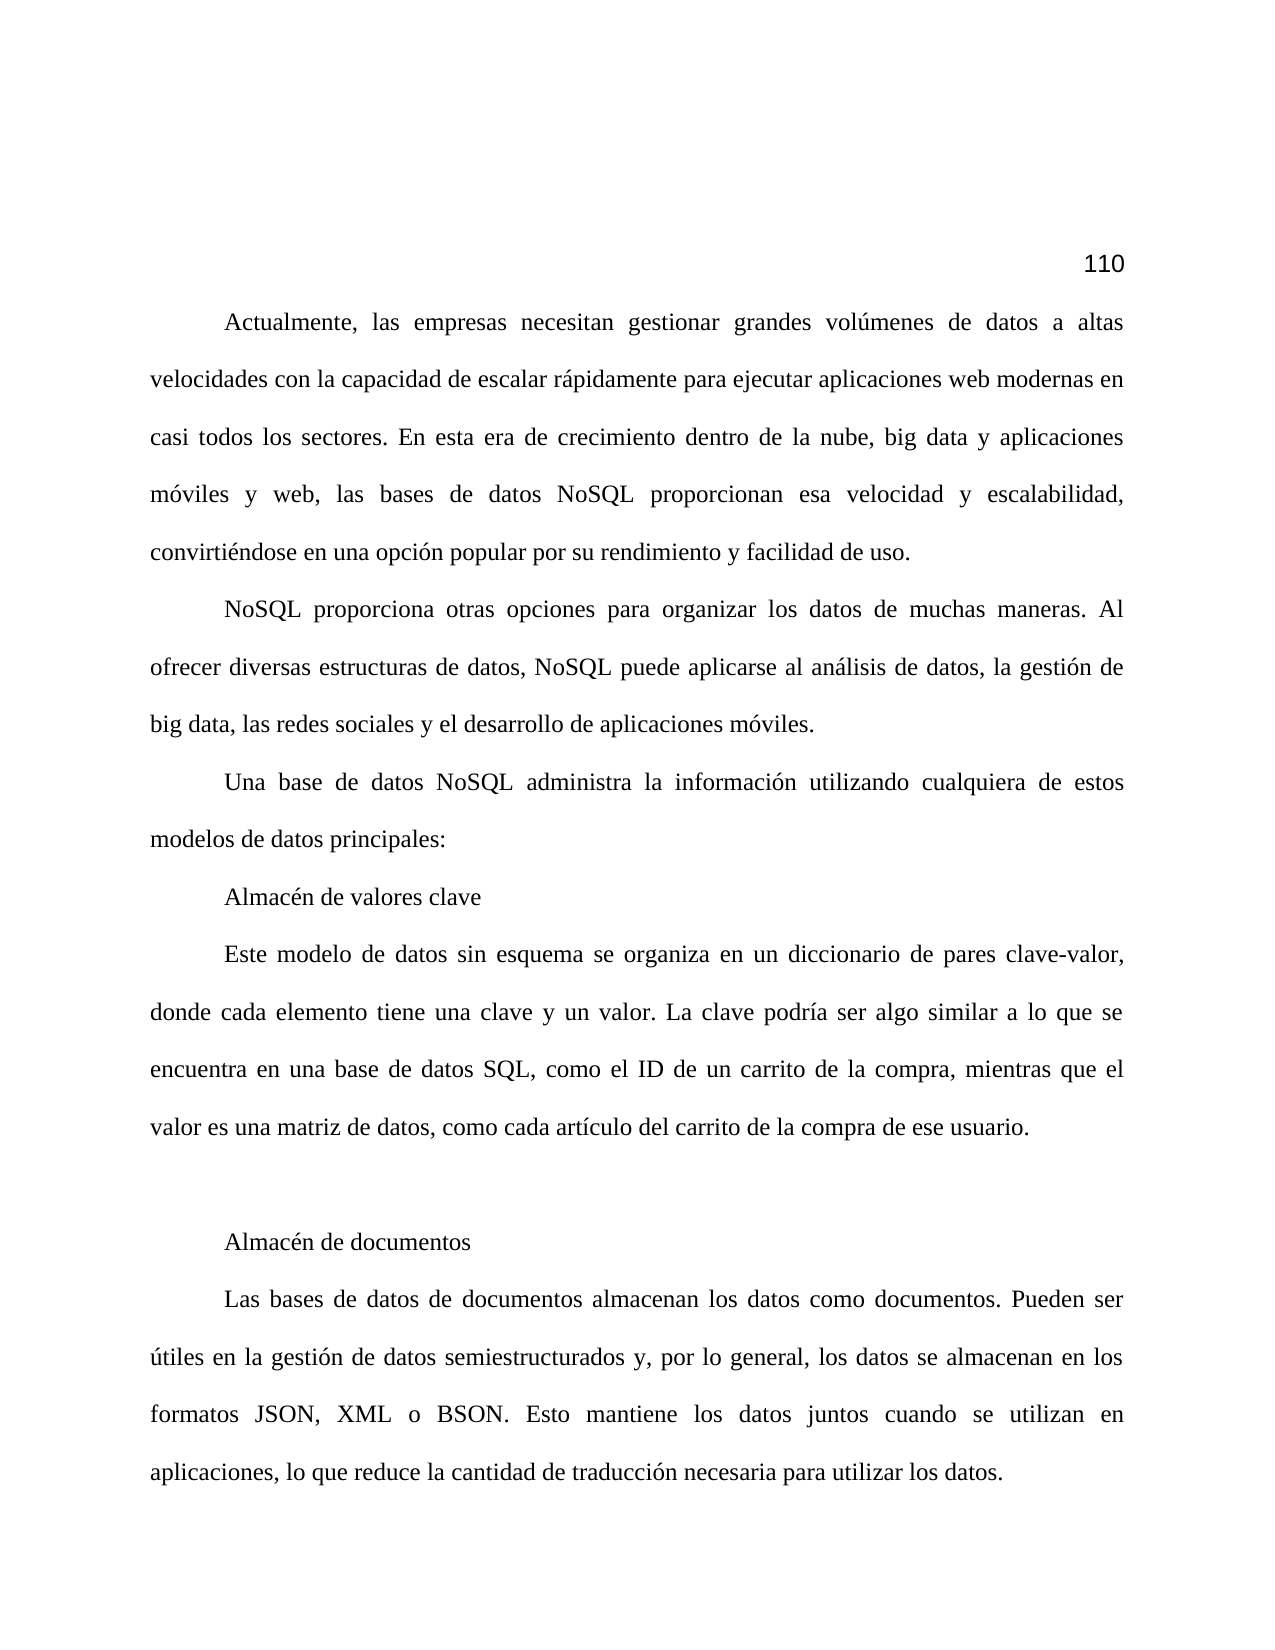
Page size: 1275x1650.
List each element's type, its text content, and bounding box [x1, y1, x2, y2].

text Almacén de valores clave [150, 882, 1125, 911]
text NoSQL proporciona otras opciones para organizar los datos de muchas maneras. Al ofrecer diversas estructuras de datos, NoSQL puede aplicarse al análisis de datos, la gestión de big data, las redes sociales y el desarrollo de aplicaciones móviles. [150, 594, 1125, 738]
text Las bases de datos de documentos almacenan los datos como documentos. Pueden ser útiles en la gestión de datos semiestructurados y, por lo general, los datos se almacenan en los formatos JSON, XML o BSON. Esto mantiene los datos juntos cuando se utilizan en aplicaciones, lo que reduce la cantidad de traducción necesaria para utilizar los datos. [150, 1284, 1125, 1486]
text Actualmente, las empresas necesitan gestionar grandes volúmenes de datos a altas velocidades con la capacidad de escalar rápidamente para ejecutar aplicaciones web modernas en casi todos los sectores. En esta era de crecimiento dentro de la nube, big data y aplicaciones móviles y web, las bases de datos NoSQL proporcionan esa velocidad y escalabilidad, convirtiéndose en una opción popular por su rendimiento y facilidad de uso. [150, 307, 1125, 566]
text Este modelo de datos sin esquema se organiza en un diccionario de pares clave-valor, donde cada elemento tiene una clave y un valor. La clave podría ser algo similar a lo que se encuentra en una base de datos SQL, como el ID de un carrito de la compra, mientras que el valor es una matriz de datos, como cada artículo del carrito de la compra de ese usuario. [150, 939, 1125, 1141]
text Almacén de documentos [150, 1227, 1125, 1256]
text Una base de datos NoSQL administra la información utilizando cualquiera de estos modelos de datos principales: [150, 767, 1125, 853]
